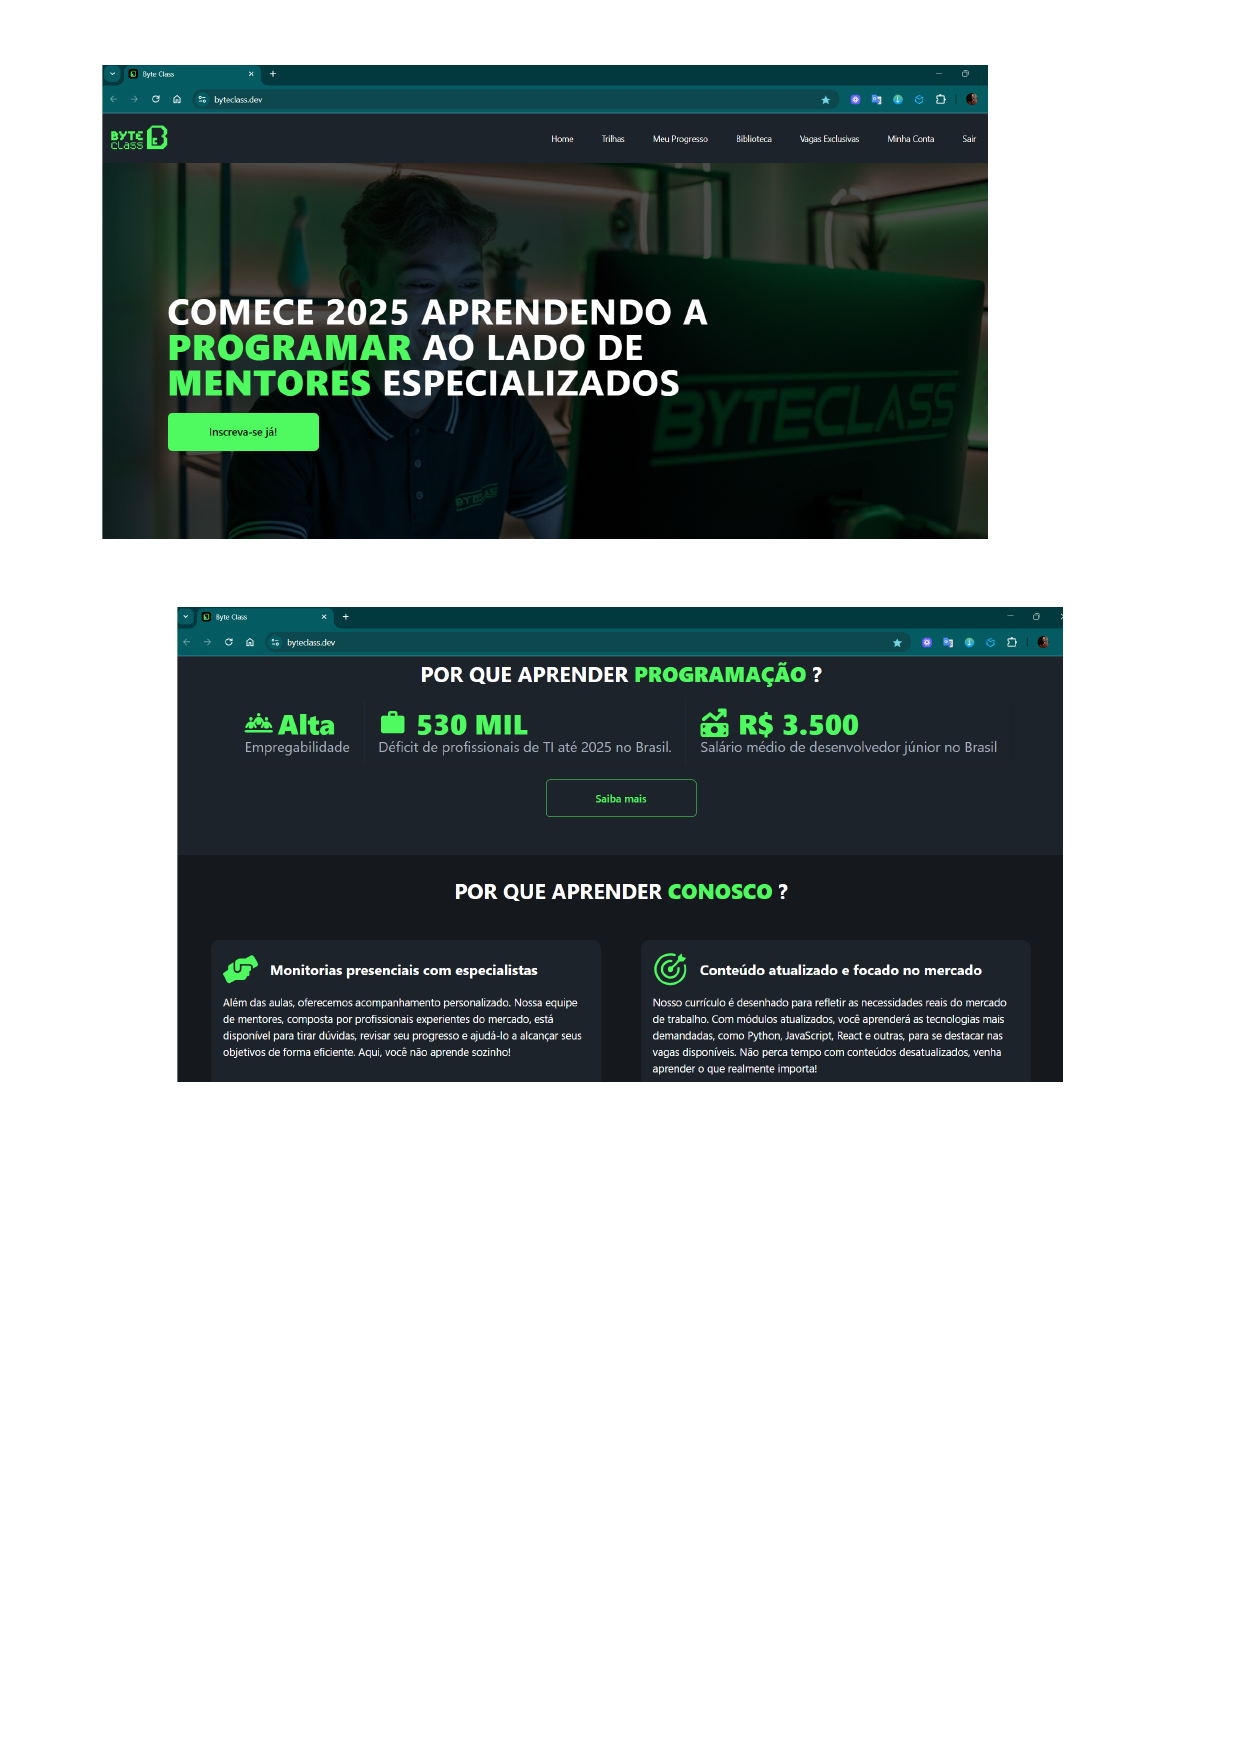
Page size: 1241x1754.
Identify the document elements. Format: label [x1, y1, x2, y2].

picture [102, 65, 988, 539]
picture [177, 607, 1063, 1082]
